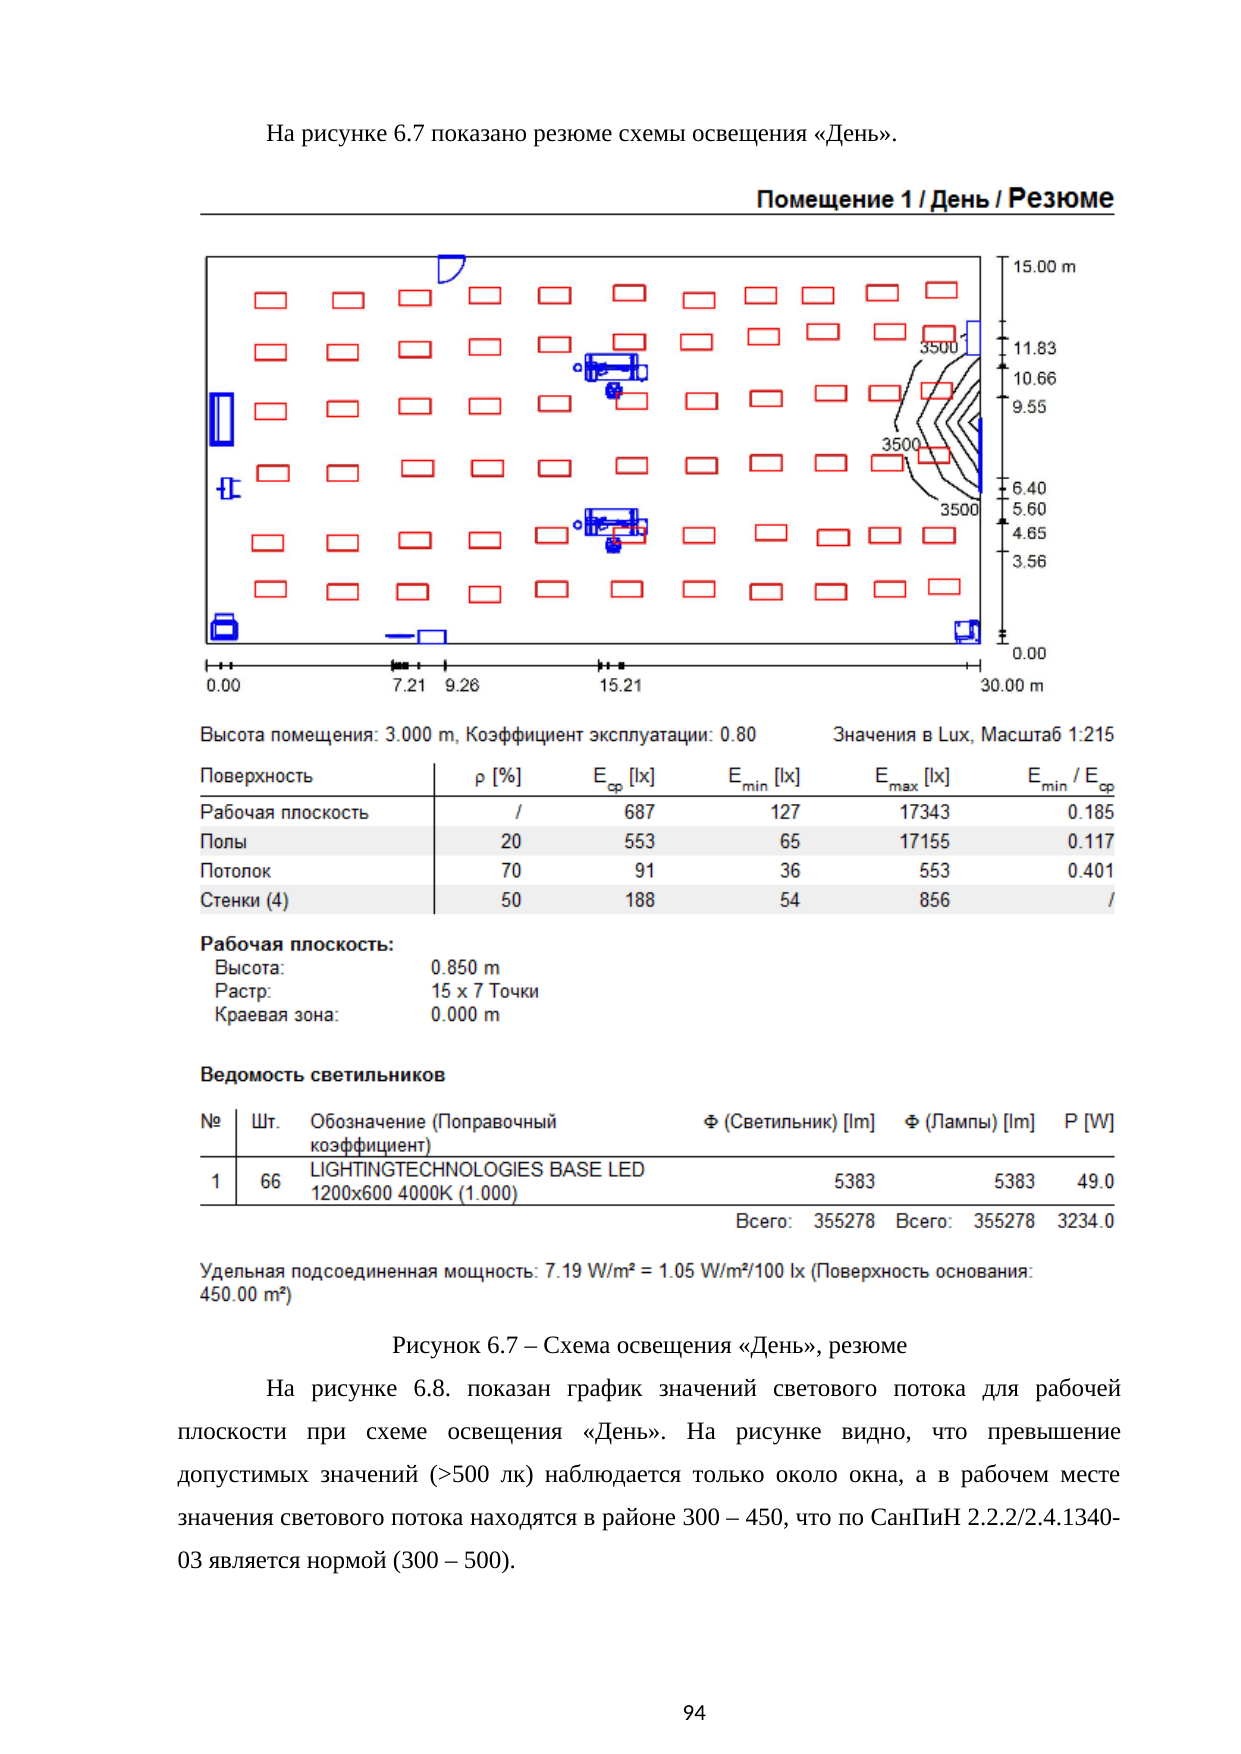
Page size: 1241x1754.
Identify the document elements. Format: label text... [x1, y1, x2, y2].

picture [177, 161, 1128, 1316]
text На рисунке 6.8. показан график значений светового потока для рабочей плоскости при схеме освещения «День». На рисунке видно, что превышение допустимых значений (>500 лк) наблюдается только около окна, а в рабочем месте значения светового потока находятся в районе 300 – 450, что по СанПиН 2.2.2/2.4.1340-03 является нормой (300 – 500). [177, 1373, 1122, 1574]
text На рисунке 6.7 показано резюме схемы освещения «День». [177, 118, 1122, 147]
text Рисунок 6.7 ‒ Схема освещения «День», резюме [177, 1330, 1122, 1358]
